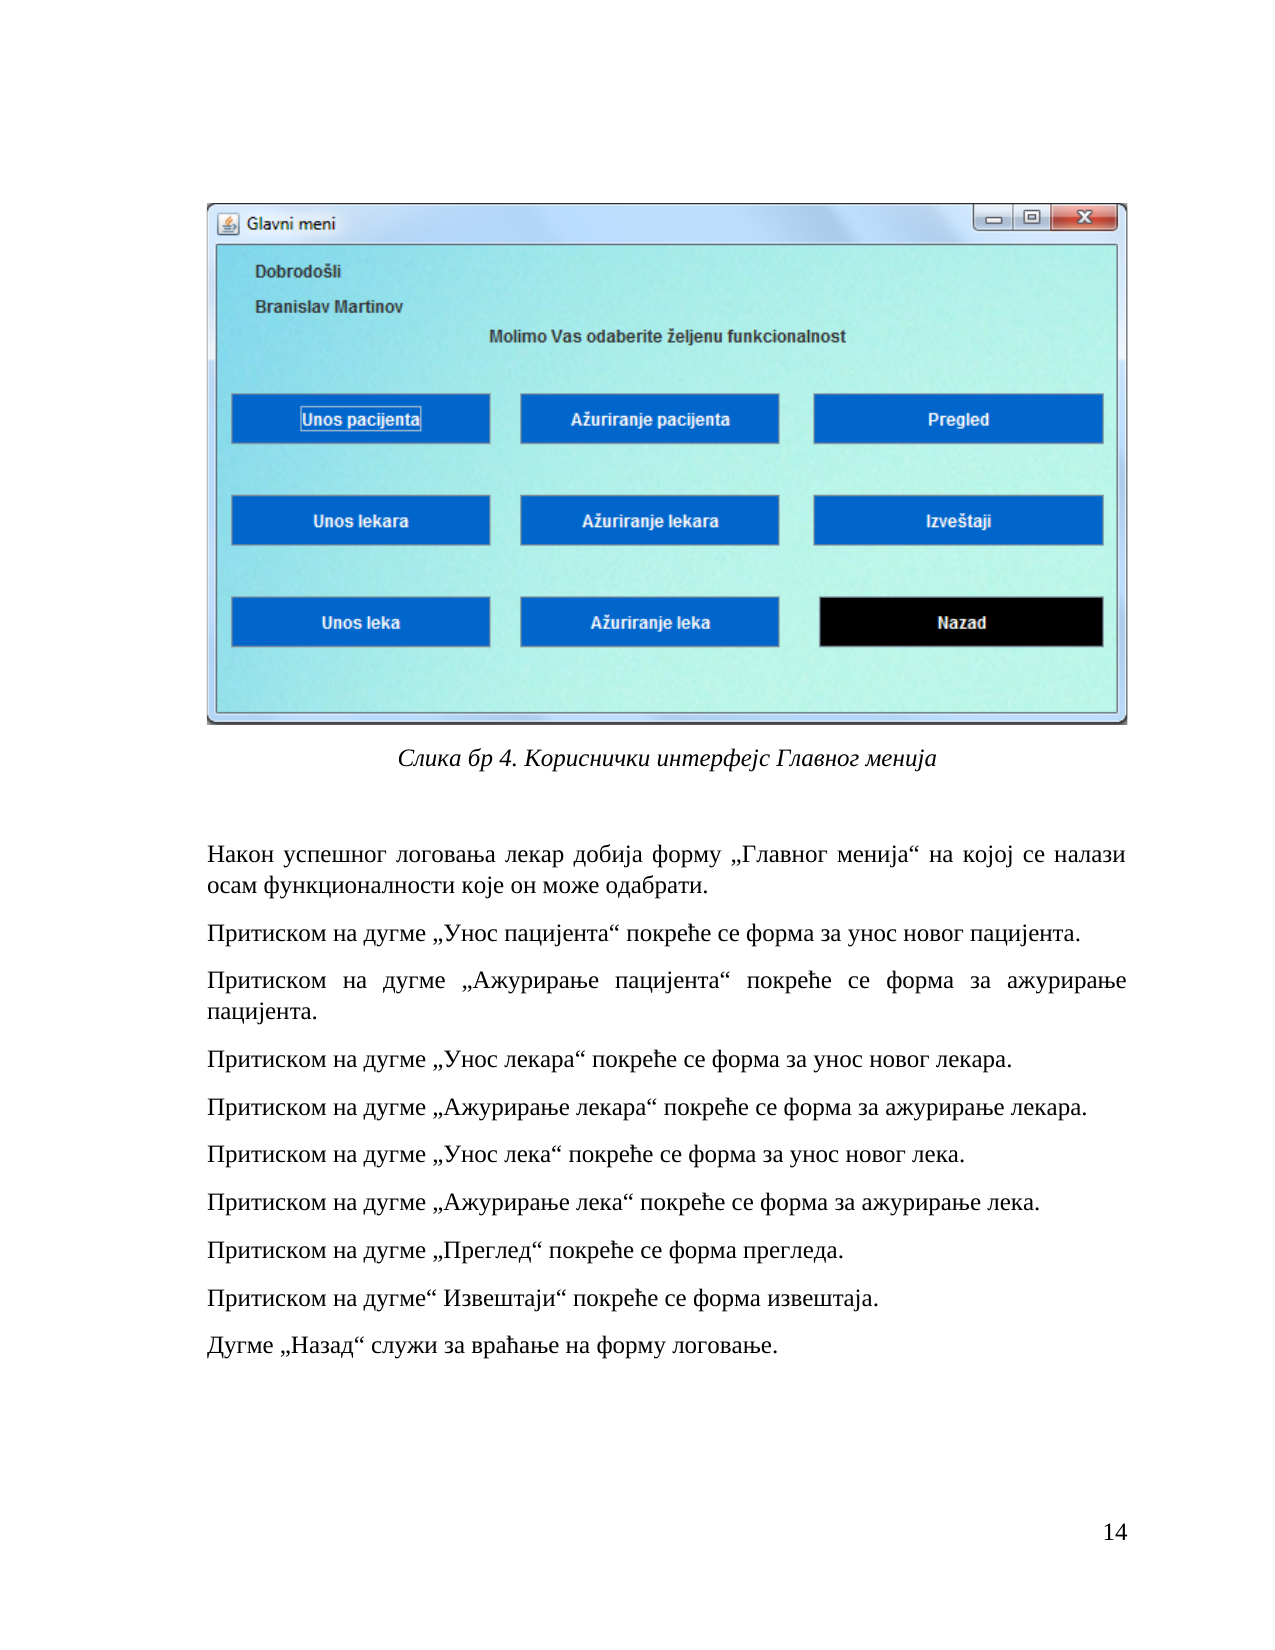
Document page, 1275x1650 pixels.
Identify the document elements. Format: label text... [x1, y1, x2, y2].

picture [206, 203, 1128, 725]
text Притиском на дугме „Ажурирање лека“ покреће се форма за ажурирање лека. [207, 1187, 1127, 1216]
text Дугме „Назад“ служи за враћање на форму логовање. [207, 1330, 1127, 1359]
text Притиском на дугме“ Извештаји“ покреће се форма извештаја. [207, 1283, 1127, 1311]
text Слика бр 4. Кориснички интерфејс Главног менија [207, 743, 1127, 772]
text Након успешног логовања лекар добија форму „Главног менија“ на којој се налази осам функционалности које он може одабрати. [207, 839, 1127, 899]
text Притиском на дугме „Унос лекара“ покреће се форма за унос новог лекара. [207, 1044, 1127, 1073]
text Притиском на дугме „Ажурирање лекара“ покреће се форма за ажурирање лекара. [207, 1092, 1127, 1121]
text Притиском на дугме „Преглед“ покреће се форма прегледа. [207, 1235, 1127, 1264]
text Притиском на дугме „Ажурирање пацијента“ покреће се форма за ажурирање пацијента. [207, 965, 1127, 1025]
text Притиском на дугме „Унос лека“ покреће се форма за унос новог лека. [207, 1139, 1127, 1168]
text Притиском на дугме „Унос пацијента“ покреће се форма за унос новог пацијента. [207, 918, 1127, 946]
